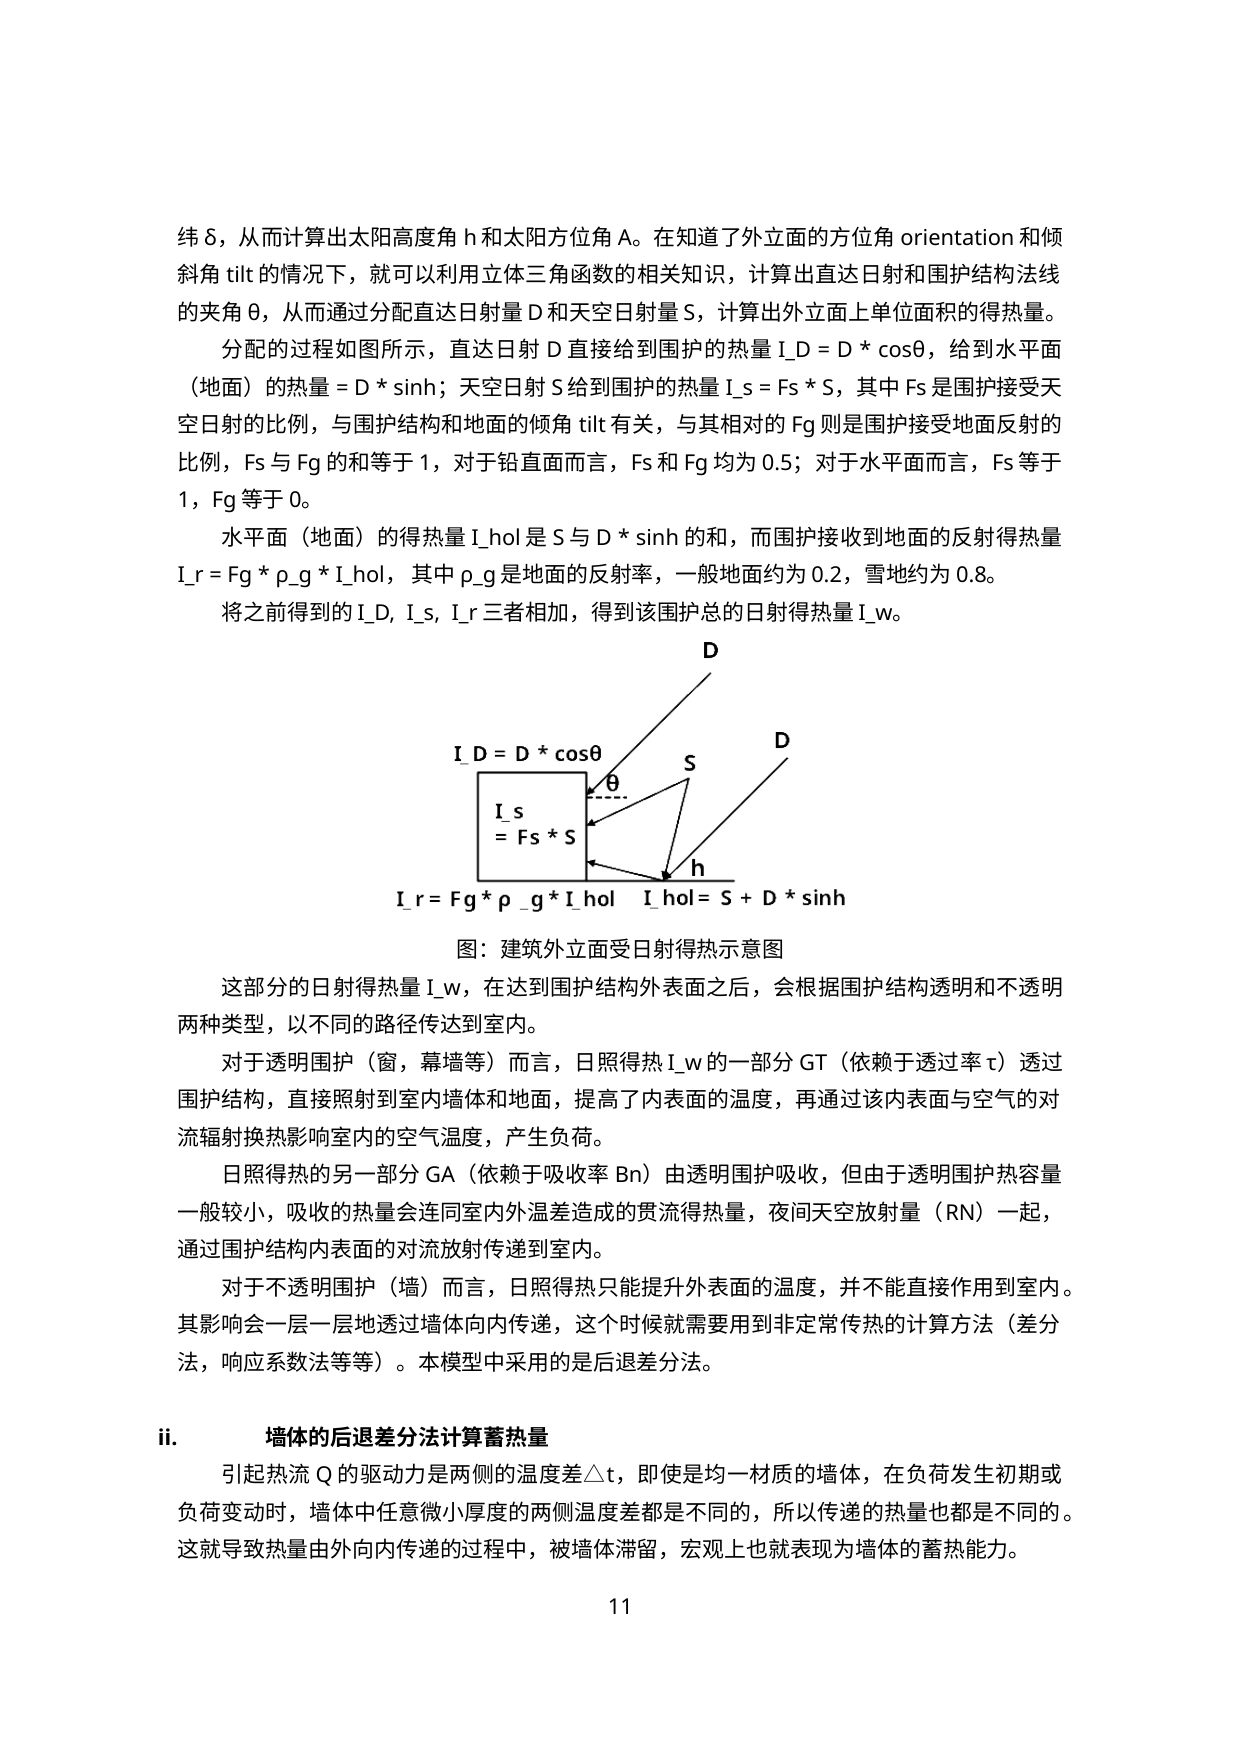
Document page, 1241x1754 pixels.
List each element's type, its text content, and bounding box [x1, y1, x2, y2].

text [177, 217, 1063, 329]
text 这部分的日射得热量I_w，在达到围护结构外表面之后，会根据围护结构透明和不透明两种类型，以不同的路径传达到室内。 [177, 967, 1063, 1042]
text 日照得热的另一部分GA（依赖于吸收率Bn）由透明围护吸收，但由于透明围护热容量一般较小，吸收的热量会连同室内外温差造成的贯流得热量，夜间天空放射量（RN）一起，通过围护结构内表面的对流放射传递到室内。 [177, 1154, 1063, 1267]
text 分配的过程如图所示，直达日射D直接给到围护的热量I_D = D * cosθ，给到水平面（地面）的热量 = D * sinh；天空日射S给到围护的热量I_s = Fs * S，其中Fs是围护接受天空日射的比例，与围护结构和地面的倾角tilt有关，与其相对的Fg则是围护接受地面反射的比例，Fs与Fg的和等于1，对于铅直面而言，Fs和Fg均为0.5；对于水平面而言，Fs等于1，Fg等于0。 [177, 329, 1063, 517]
subtitle 墙体的后退差分法计算蓄热量 [177, 1417, 1063, 1454]
text 引起热流Q的驱动力是两侧的温度差△t，即使是均一材质的墙体，在负荷发生初期或负荷变动时，墙体中任意微小厚度的两侧温度差都是不同的，所以传递的热量也都是不同的。这就导致热量由外向内传递的过程中，被墙体滞留，宏观上也就表现为墙体的蓄热能力。 [177, 1454, 1063, 1567]
text 对于不透明围护（墙）而言，日照得热只能提升外表面的温度，并不能直接作用到室内。其影响会一层一层地透过墙体向内传递，这个时候就需要用到非定常传热的计算方法（差分法，响应系数法等等）。本模型中采用的是后退差分法。 [177, 1267, 1063, 1379]
text 图：建筑外立面受日射得热示意图 [177, 929, 1063, 967]
text 对于透明围护（窗，幕墙等）而言，日照得热I_w的一部分GT（依赖于透过率τ）透过围护结构，直接照射到室内墙体和地面，提高了内表面的温度，再通过该内表面与空气的对流辐射换热影响室内的空气温度，产生负荷。 [177, 1042, 1063, 1154]
text 将之前得到的I_D, I_s, I_r三者相加，得到该围护总的日射得热量I_w。 [177, 592, 1063, 629]
text 水平面（地面）的得热量I_hol是S与D * sinh的和，而围护接收到地面的反射得热量I_r = Fg * ρ_g * I_hol， 其中ρ_g是地面的反射率，一般地面约为0.2，雪地约为0.8。 [177, 517, 1063, 592]
